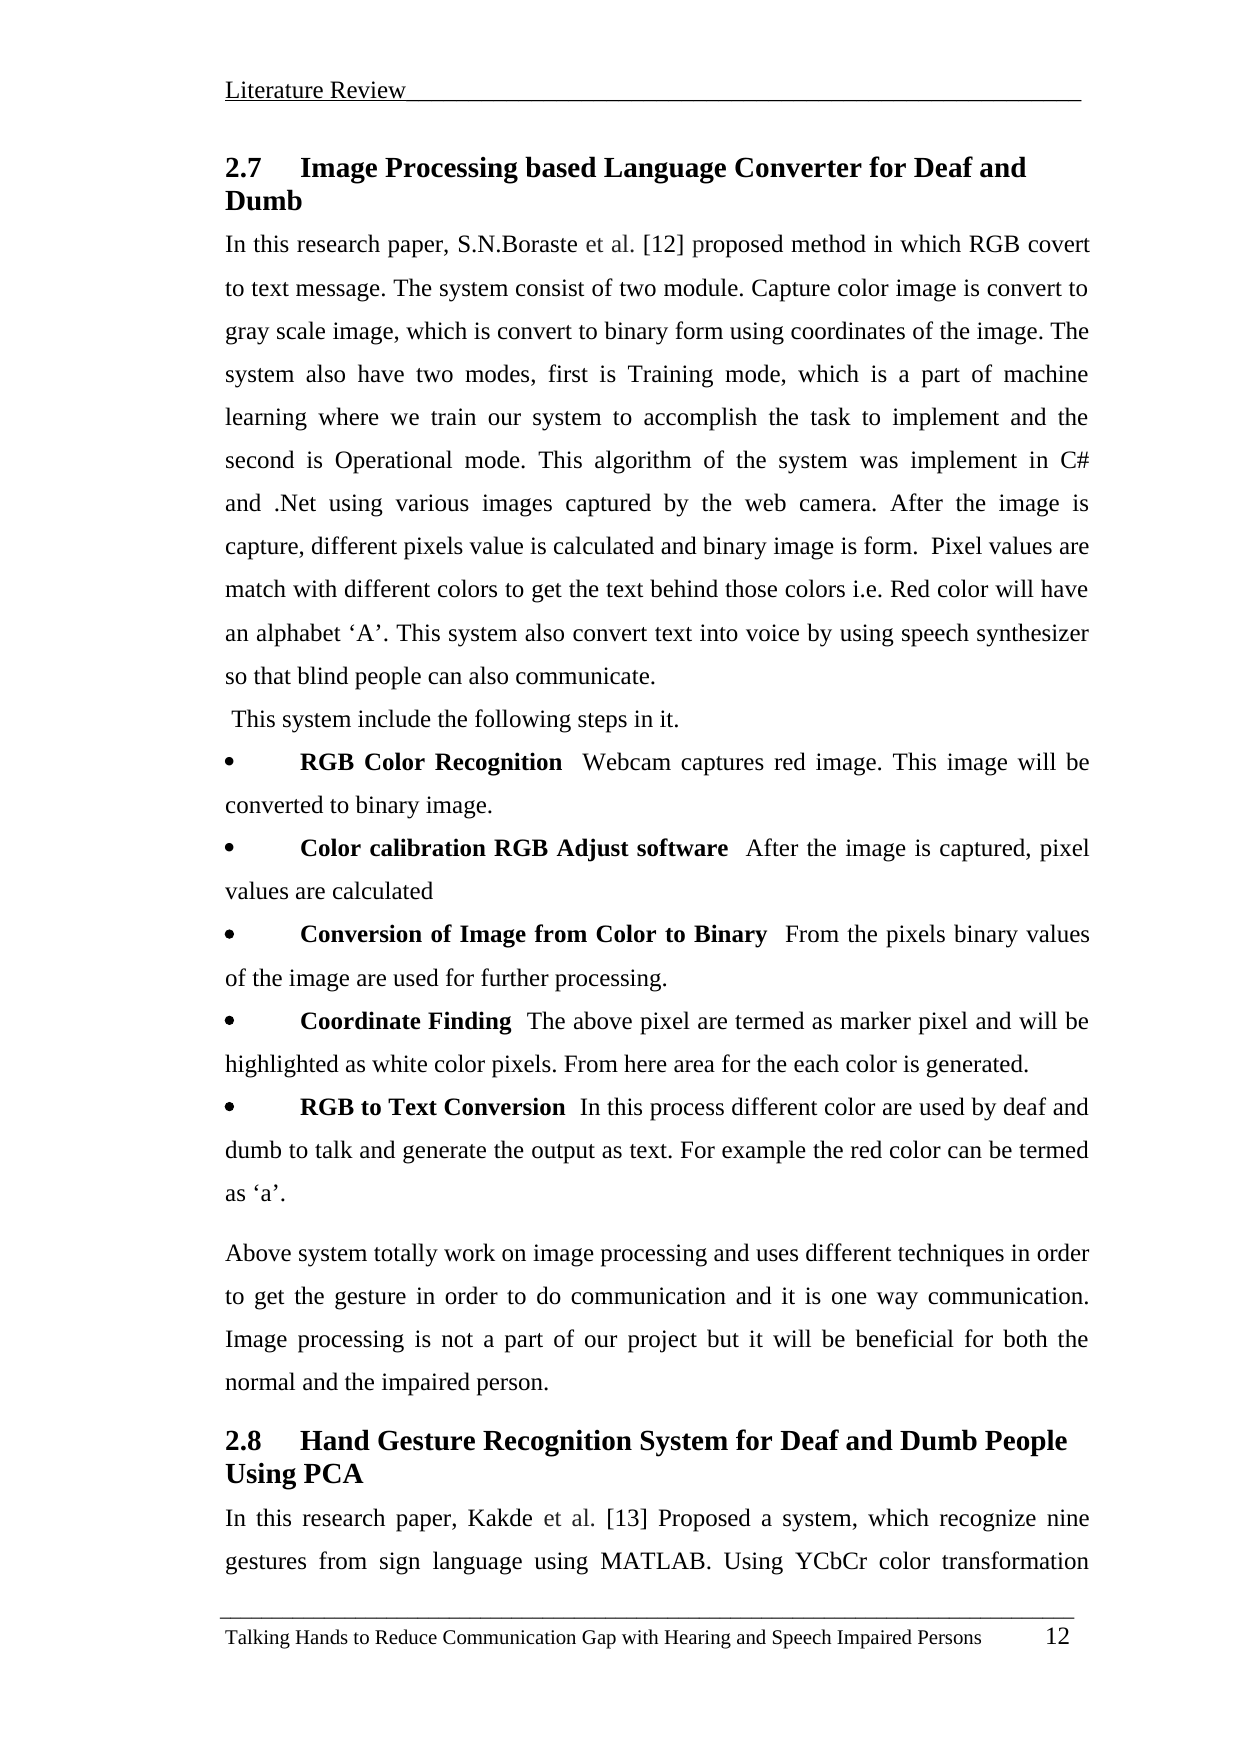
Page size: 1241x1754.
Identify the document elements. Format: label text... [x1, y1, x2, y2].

list RGB to Text Conversion In this process different color are used by deaf and dumb to talk and generate the output as text. For example the red color can be termed as ‘a’. [225, 1092, 1090, 1207]
subtitle Image Processing based Language Converter for Deaf and Dumb [225, 150, 1090, 217]
text This system include the following steps in it. [225, 704, 1090, 733]
text Above system totally work on image processing and uses different techniques in order to get the gesture in order to do communication and it is one way communication. Image processing is not a part of our project but it will be beneficial for both the normal and the impaired person. [225, 1238, 1090, 1396]
text In this research paper, S.N.Boraste et al. [12] proposed method in which RGB covert to text message. The system consist of two module. Capture color image is convert to gray scale image, which is convert to binary form using coordinates of the image. The system also have two modes, first is Training mode, which is a part of machine learning where we train our system to accomplish the task to implement and the second is Operational mode. This algorithm of the system was implement in C# and .Net using various images captured by the web camera. After the image is capture, different pixels value is calculated and binary image is form. Pixel values are match with different colors to get the text behind those colors i.e. Red color will have an alphabet ‘A’. This system also convert text into voice by using speech synthesizer so that blind people can also communicate. [225, 229, 1090, 689]
list Coordinate Finding The above pixel are termed as marker pixel and will be highlighted as white color pixels. From here area for the each color is generated. [225, 1006, 1090, 1078]
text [225, 1503, 1090, 1574]
subtitle Hand Gesture Recognition System for Deaf and Dumb People Using PCA [225, 1423, 1090, 1490]
list Conversion of Image from Color to Binary From the pixels binary values of the image are used for further processing. [225, 919, 1090, 991]
list RGB Color Recognition Webcam captures red image. This image will be converted to binary image. [225, 747, 1090, 819]
list Color calibration RGB Adjust software After the image is captured, pixel values are calculated [225, 833, 1090, 905]
